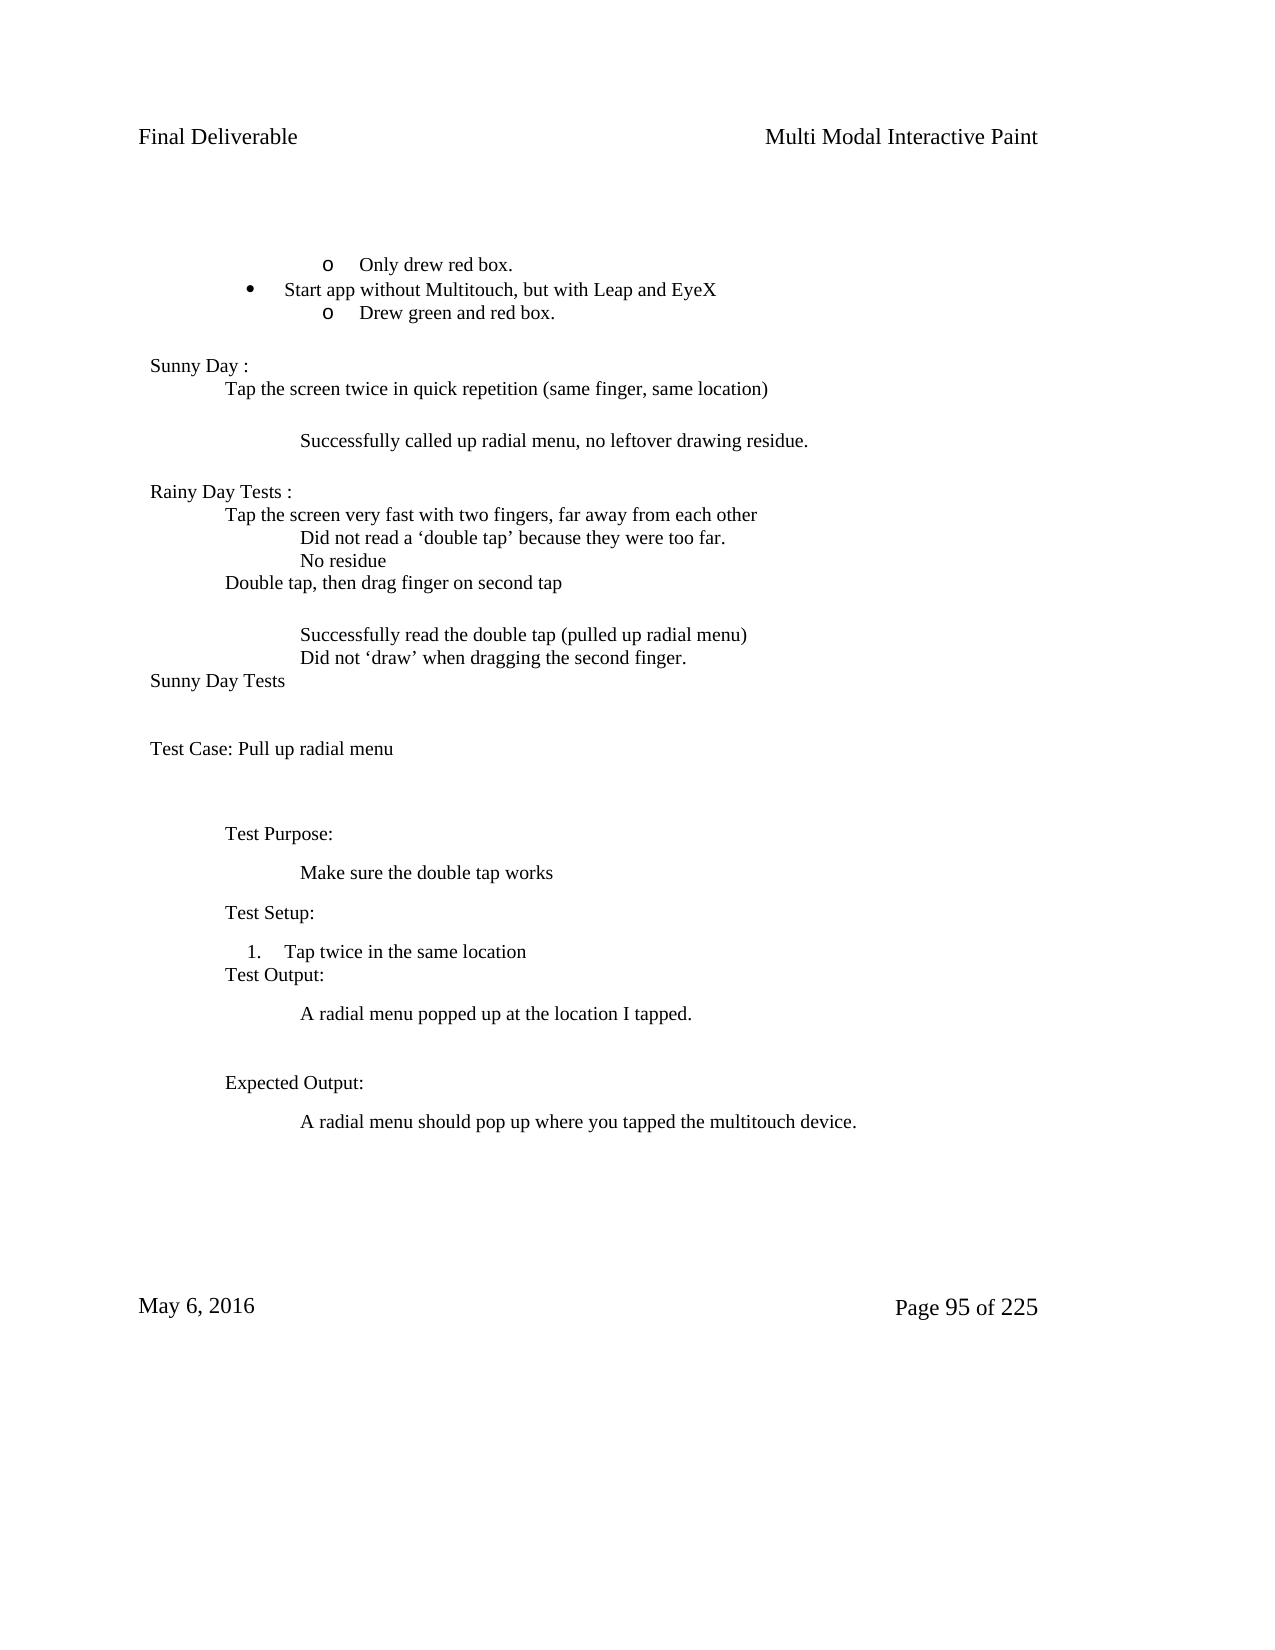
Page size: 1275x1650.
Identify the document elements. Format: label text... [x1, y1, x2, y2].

text Make sure the double tap works [150, 861, 1125, 884]
text Did not ‘draw’ when dragging the second finger. [150, 646, 1125, 668]
text Rainy Day Tests : [150, 480, 1125, 503]
text Sunny Day : [150, 354, 1125, 377]
text Test Output: [225, 963, 1125, 986]
text A radial menu should pop up where you tapped the multitouch device. [225, 1110, 1125, 1133]
text Test Purpose: [150, 822, 1125, 844]
list Tap twice in the same location [247, 940, 1125, 963]
text Sunny Day Tests [150, 668, 1125, 691]
text No residue [150, 548, 1125, 571]
text Test Setup: [150, 901, 1125, 923]
text Test Case: Pull up radial menu [150, 737, 1125, 759]
text Double tap, then drag finger on second tap [150, 571, 1125, 594]
list Start app without Multitouch, but with Leap and EyeX [247, 278, 1125, 301]
text A radial menu popped up at the location I tapped. [225, 1002, 1125, 1025]
list Only drew red box. [322, 253, 1125, 278]
list Drew green and red box. [322, 301, 1125, 325]
text Successfully called up radial menu, no leftover drawing residue. [150, 428, 1125, 451]
text Tap the screen twice in quick repetition (same finger, same location) [150, 377, 1125, 400]
text Successfully read the double tap (pulled up radial menu) [150, 623, 1125, 646]
text Tap the screen very fast with two fingers, far away from each other [150, 503, 1125, 526]
text Did not read a ‘double tap’ because they were too far. [150, 526, 1125, 548]
text Expected Output: [225, 1071, 1125, 1093]
